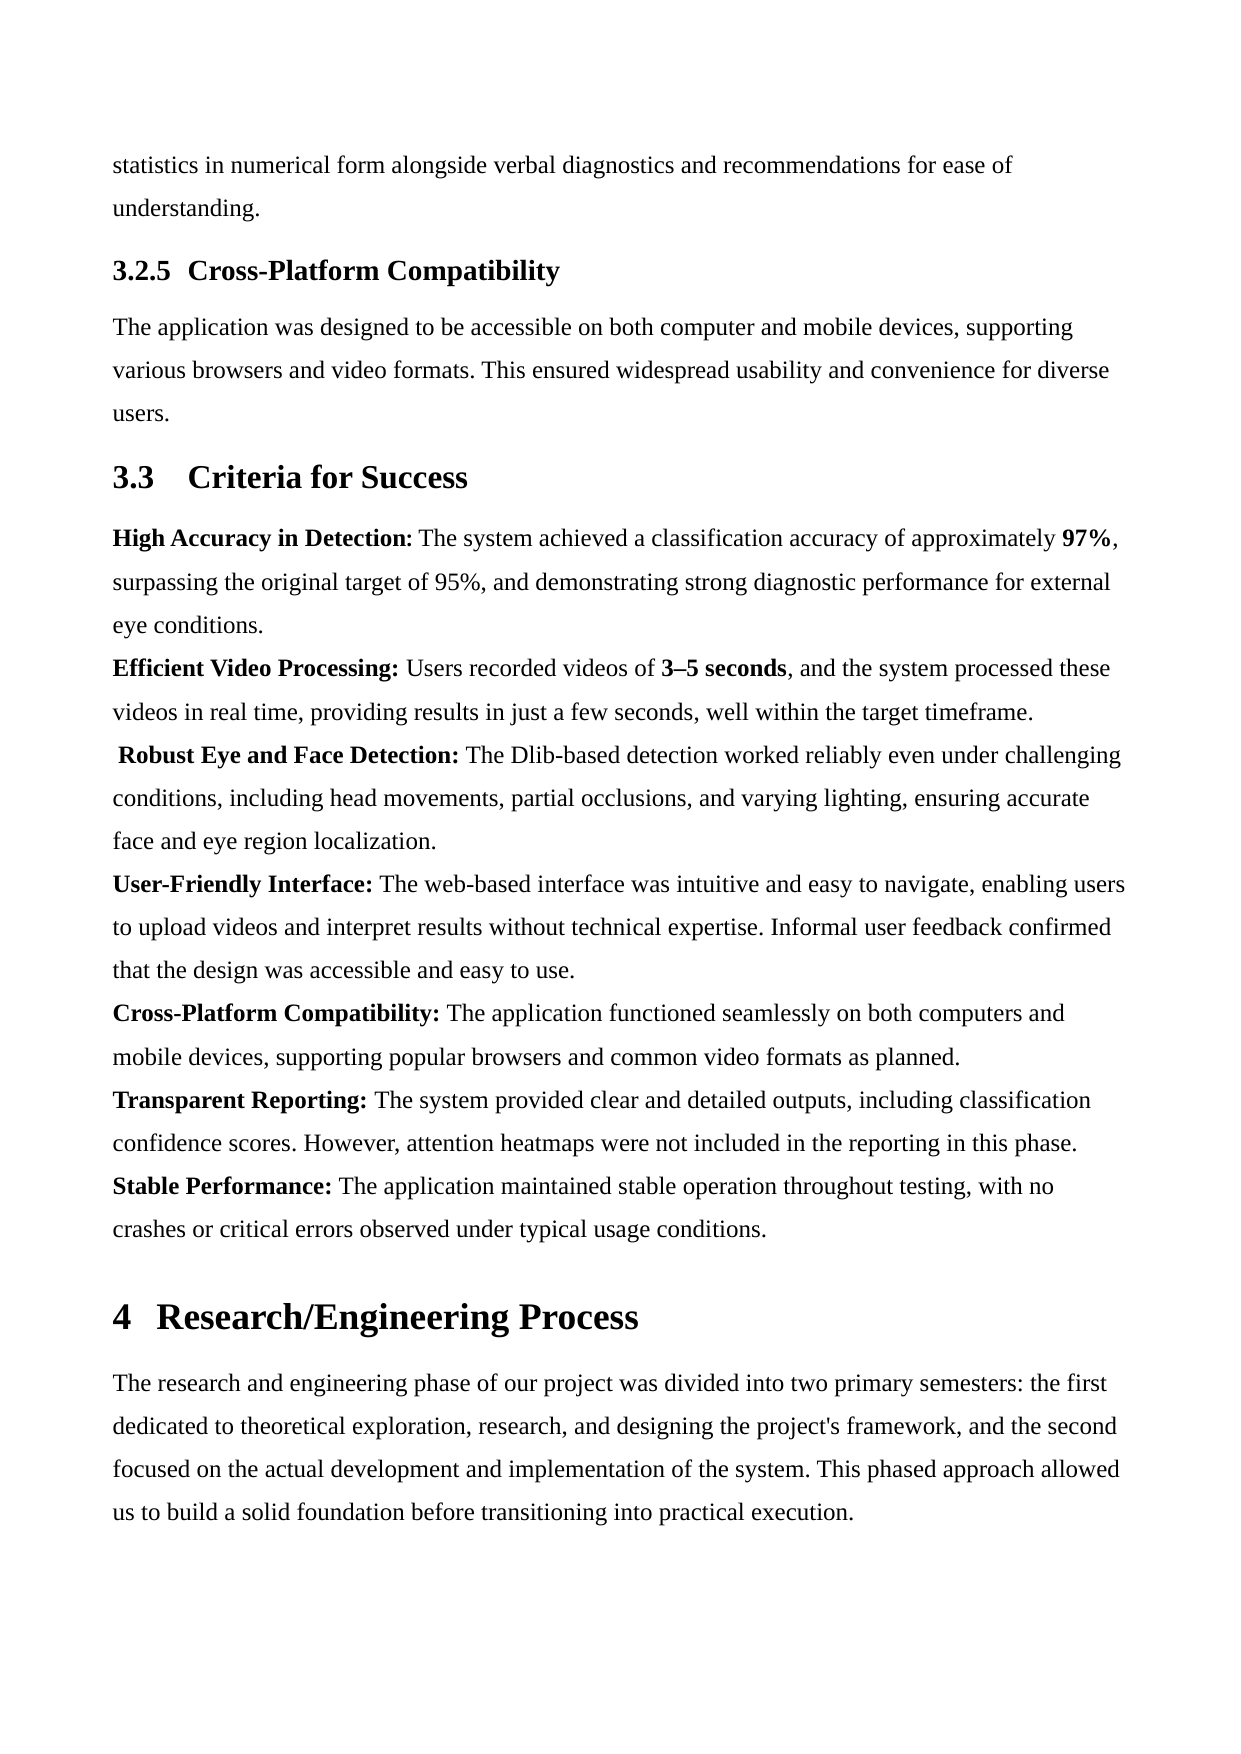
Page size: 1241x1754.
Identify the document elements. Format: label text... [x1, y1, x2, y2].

text High Accuracy in Detection: The system achieved a classification accuracy of approximately 97%, surpassing the original target of 95%, and demonstrating strong diagnostic performance for external eye conditions. [112, 523, 1128, 639]
text Transparent Reporting: The system provided clear and detailed outputs, including classification confidence scores. However, attention heatmaps were not included in the reporting in this phase. [112, 1085, 1128, 1157]
text Robust Eye and Face Detection: The Dlib-based detection worked reliably even under challenging conditions, including head movements, partial occlusions, and varying lighting, ensuring accurate face and eye region localization. [112, 740, 1128, 855]
text Stable Performance: The application maintained stable operation throughout testing, with no crashes or critical errors observed under typical usage conditions. [112, 1171, 1128, 1243]
subtitle Research/Engineering Process [112, 1295, 1128, 1338]
text Cross-Platform Compatibility: The application functioned seamlessly on both computers and mobile devices, supporting popular browsers and common video formats as planned. [112, 998, 1128, 1070]
text User-Friendly Interface: The web-based interface was intuitive and easy to navigate, enabling users to upload videos and interpret results without technical expertise. Informal user feedback confirmed that the design was accessible and easy to use. [112, 869, 1128, 984]
text Efficient Video Processing: Users recorded videos of 3–5 seconds, and the system processed these videos in real time, providing results in just a few seconds, well within the target timeframe. [112, 653, 1128, 725]
subtitle Criteria for Success [112, 458, 1128, 496]
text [112, 150, 1128, 222]
text The research and engineering phase of our project was divided into two primary semesters: the first dedicated to theoretical exploration, research, and designing the project's framework, and the second focused on the actual development and implementation of the system. This phased approach allowed us to build a solid foundation before transitioning into practical execution. [112, 1368, 1128, 1526]
subtitle Cross-Platform Compatibility [112, 253, 1128, 286]
text The application was designed to be accessible on both computer and mobile devices, supporting various browsers and video formats. This ensured widespread usability and convenience for diverse users. [112, 312, 1128, 427]
